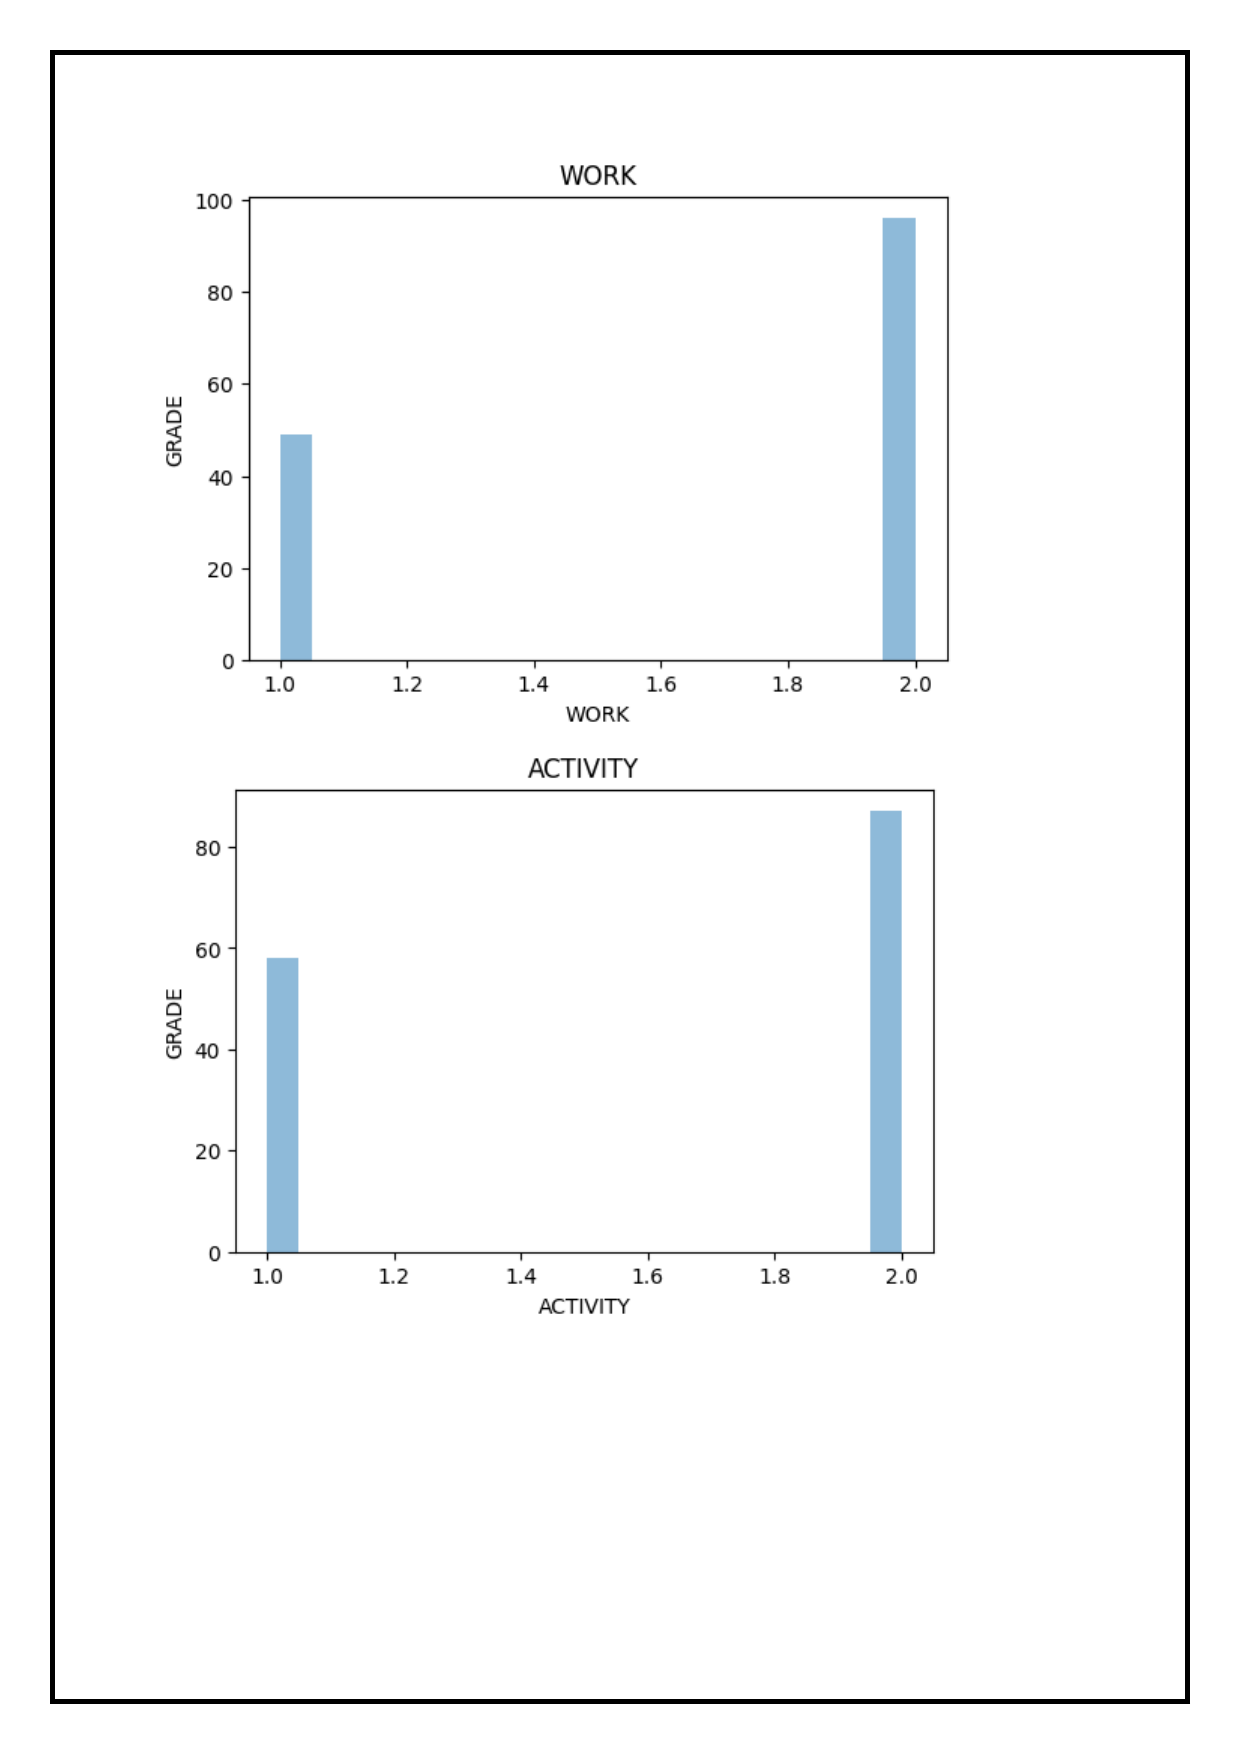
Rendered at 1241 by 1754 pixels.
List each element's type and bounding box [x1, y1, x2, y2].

picture [150, 150, 961, 740]
picture [150, 742, 947, 1332]
